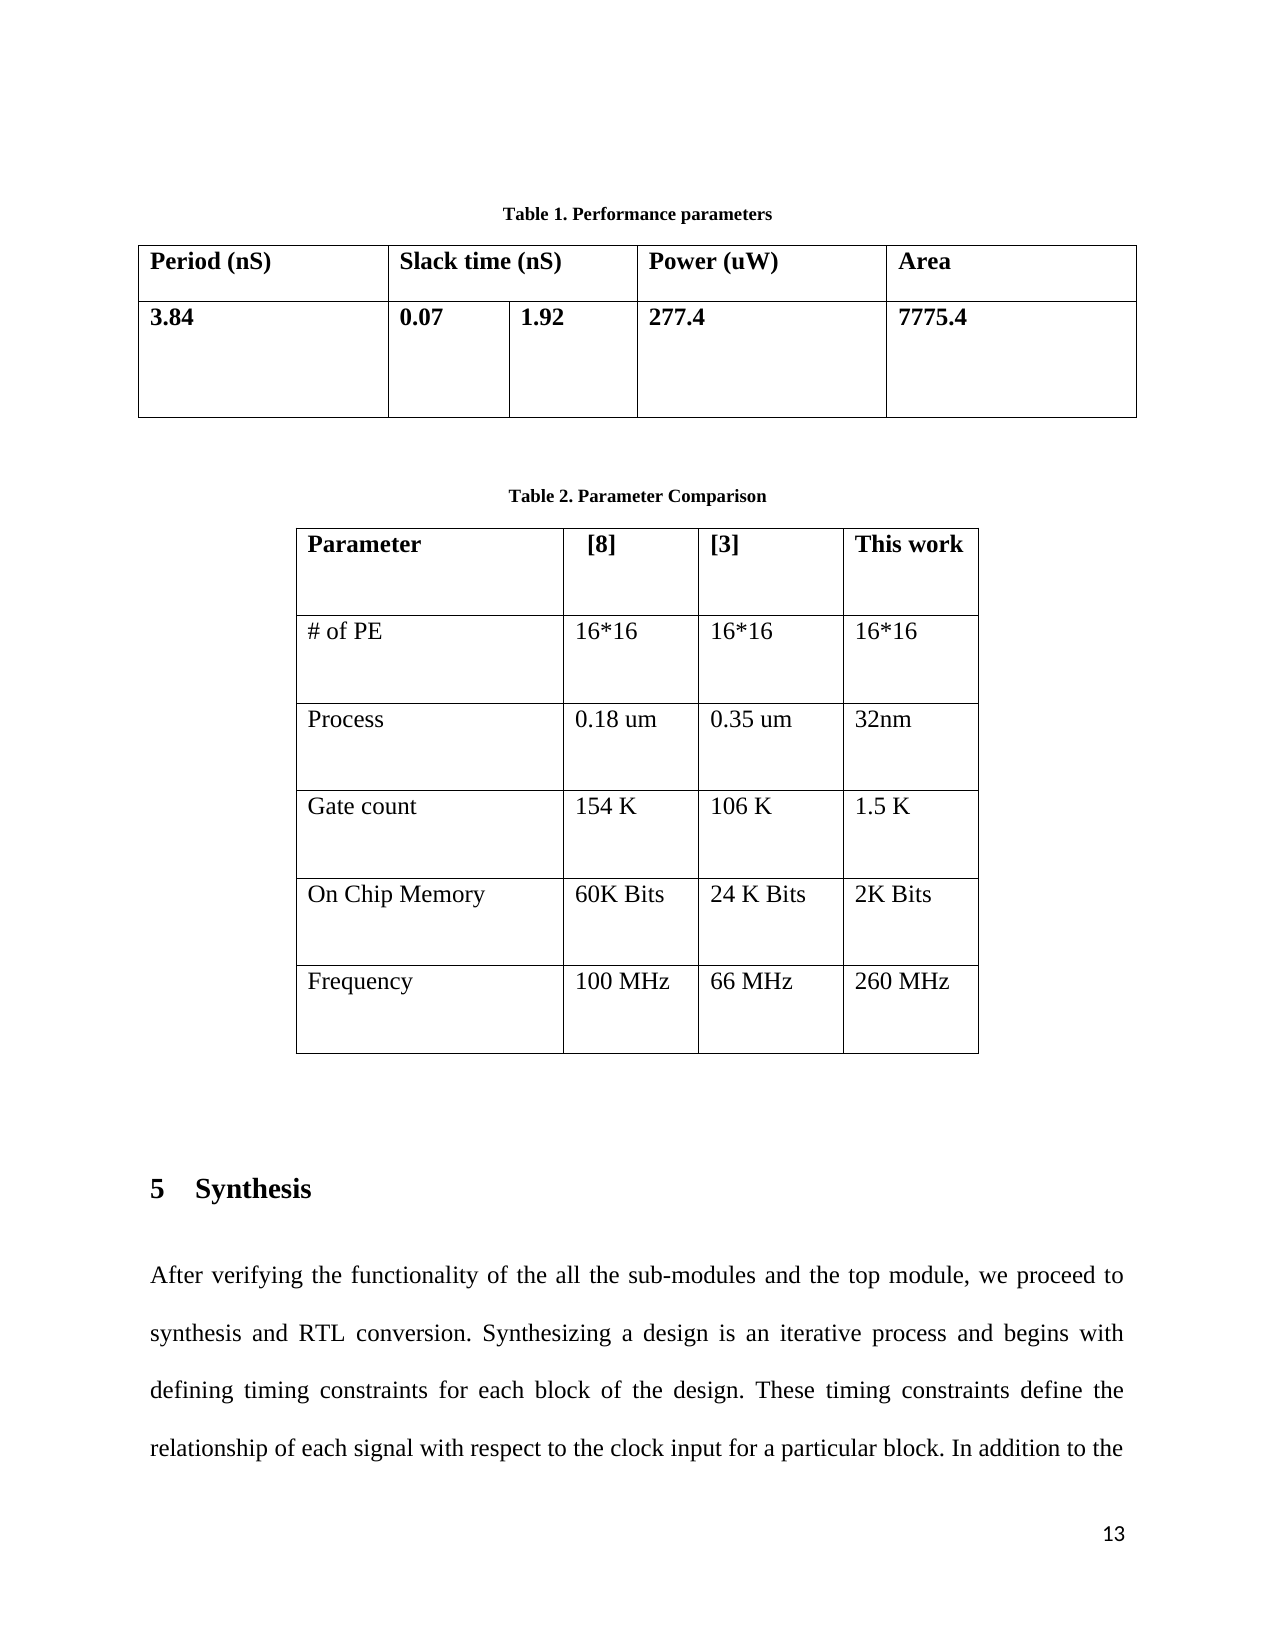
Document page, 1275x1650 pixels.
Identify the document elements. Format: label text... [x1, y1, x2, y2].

table_cell 16*16 [699, 616, 843, 703]
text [150, 1260, 1125, 1462]
table_cell Gate count [297, 791, 563, 878]
table_cell 3.84 [139, 302, 388, 417]
table_cell 0.07 [389, 302, 509, 417]
table_cell 0.18 um [564, 704, 698, 790]
table_cell 154 K [564, 791, 698, 878]
table_header Area [887, 246, 1136, 301]
table_cell 16*16 [564, 616, 698, 703]
table_header [8] [564, 529, 698, 615]
table_header Power (uW) [638, 246, 886, 301]
table_header Slack time (nS) [389, 246, 637, 301]
table_cell 106 K [699, 791, 843, 878]
text Table 1. Performance parameters [150, 203, 1125, 224]
table_cell 1.92 [510, 302, 637, 417]
table_cell 0.35 um [699, 704, 843, 790]
table_cell 24 K Bits [699, 879, 843, 965]
table_header This work [844, 529, 978, 615]
table_cell 1.5 K [844, 791, 978, 878]
table_cell 277.4 [638, 302, 886, 417]
table_cell Process [297, 704, 563, 790]
table_cell 66 MHz [699, 966, 843, 1053]
table_header Period (nS) [139, 246, 388, 301]
table_cell 100 MHz [564, 966, 698, 1053]
table_cell 16*16 [844, 616, 978, 703]
table_cell 2K Bits [844, 879, 978, 965]
table_cell On Chip Memory [297, 879, 563, 965]
table_header [3] [699, 529, 843, 615]
table_cell 60K Bits [564, 879, 698, 965]
table_cell Frequency [297, 966, 563, 1053]
table_header Parameter [297, 529, 563, 615]
subtitle Synthesis [150, 1171, 1125, 1204]
table_cell 32nm [844, 704, 978, 790]
table_cell 260 MHz [844, 966, 978, 1053]
table_cell 7775.4 [887, 302, 1136, 417]
table_cell # of PE [297, 616, 563, 703]
text Table 2. Parameter Comparison [150, 485, 1125, 507]
